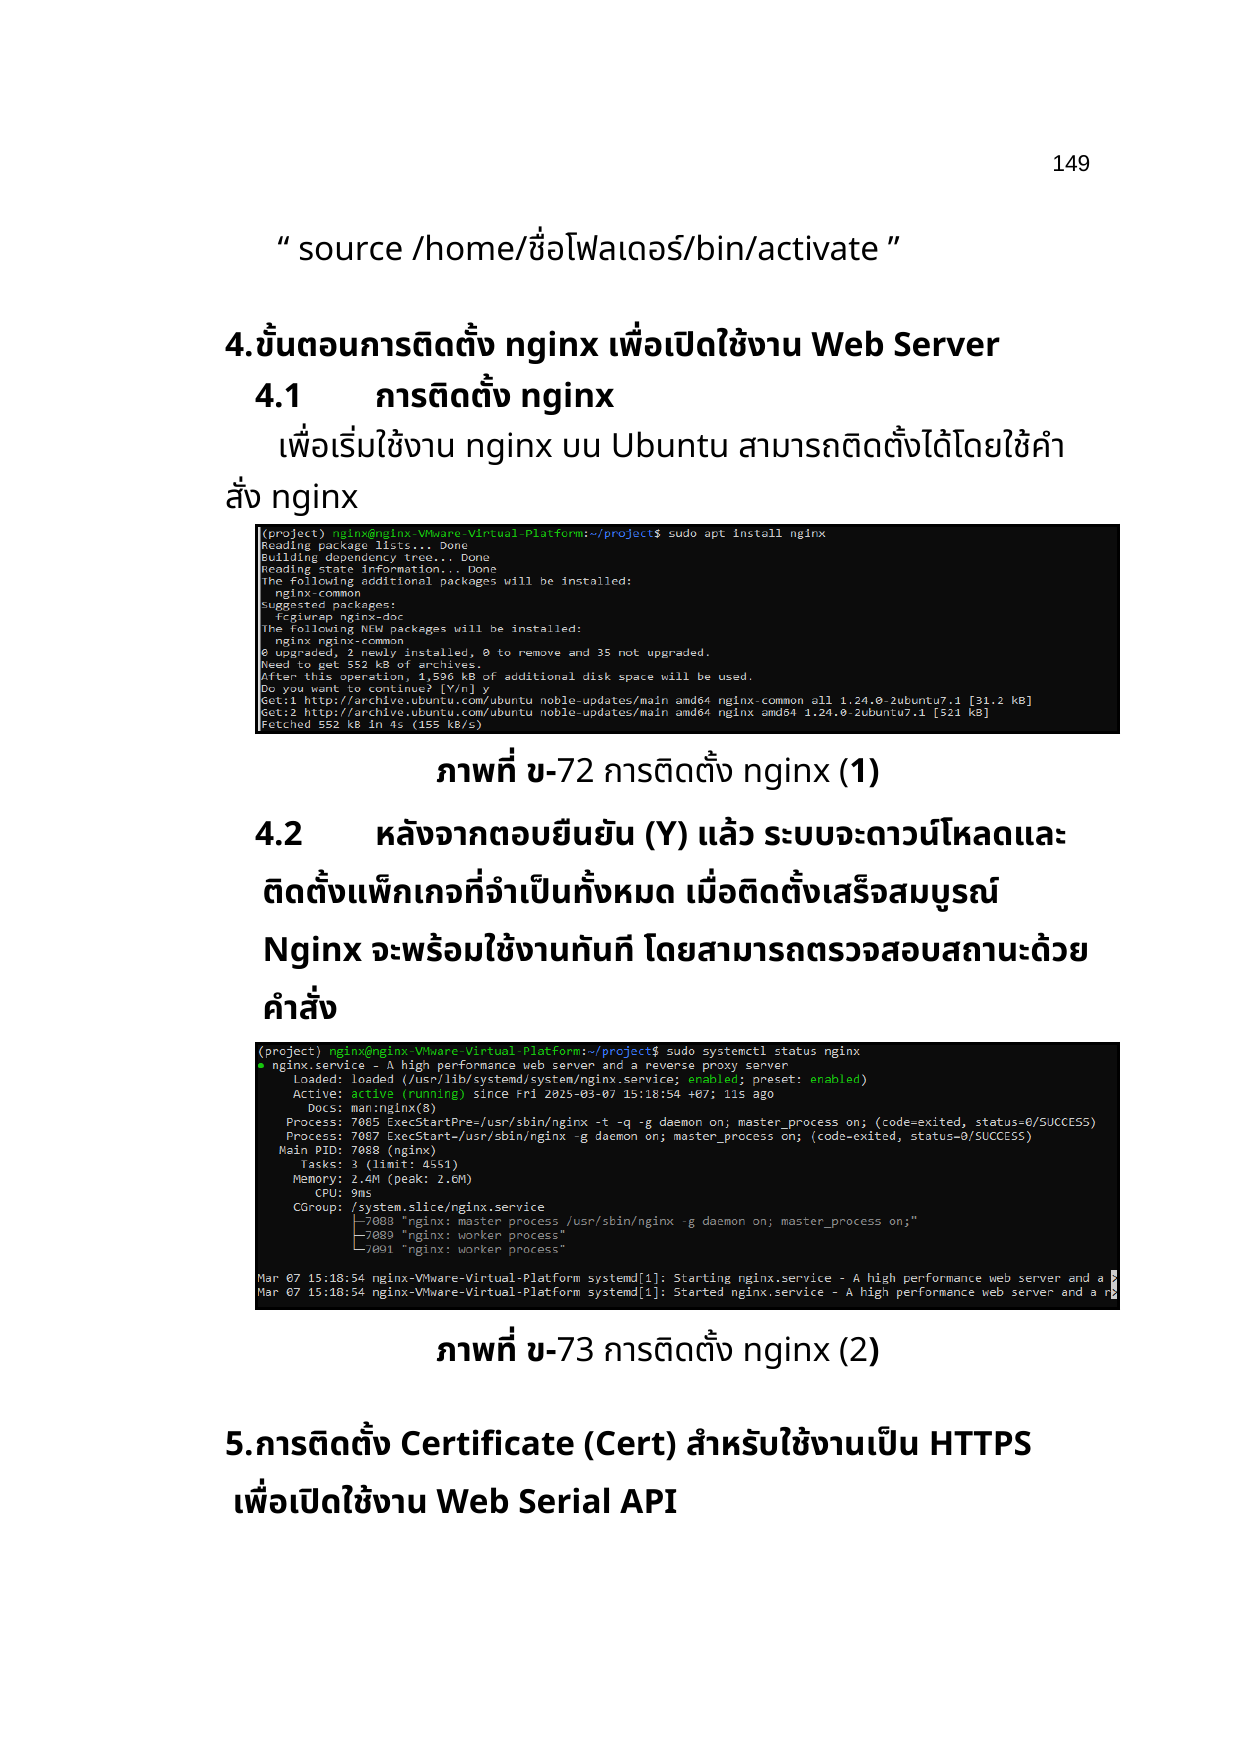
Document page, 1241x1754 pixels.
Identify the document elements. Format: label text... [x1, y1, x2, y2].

text เพื่อเริ่มใช้งาน nginx บน Ubuntu สามารถติดตั้งได้โดยใช้คำสั่ง nginx [225, 422, 1090, 523]
list หลังจากตอบยืนยัน (Y) แล้ว ระบบจะดาวน์โหลดและติดตั้งแพ็กเกจที่จำเป็นทั้งหมด เมื่อติดตั้งเสร็จสมบูรณ์ Nginx จะพร้อมใช้งานทันที โดยสามารถตรวจสอบสถานะด้วยคำสั่ง [255, 810, 1090, 1034]
text “ source /home/ชื่อโฟลเดอร์/bin/activate ” [225, 225, 1090, 276]
list การติดตั้ง Certificate (Cert) สำหรับใช้งานเป็น HTTPS เพื่อเปิดใช้งาน Web Serial API [225, 1419, 1090, 1528]
picture [258, 1045, 1117, 1307]
picture [258, 527, 1117, 731]
list การติดตั้ง nginx [255, 372, 1090, 422]
list ขั้นตอนการติดตั้ง nginx เพื่อเปิดใช้งาน Web Server [225, 321, 1090, 372]
